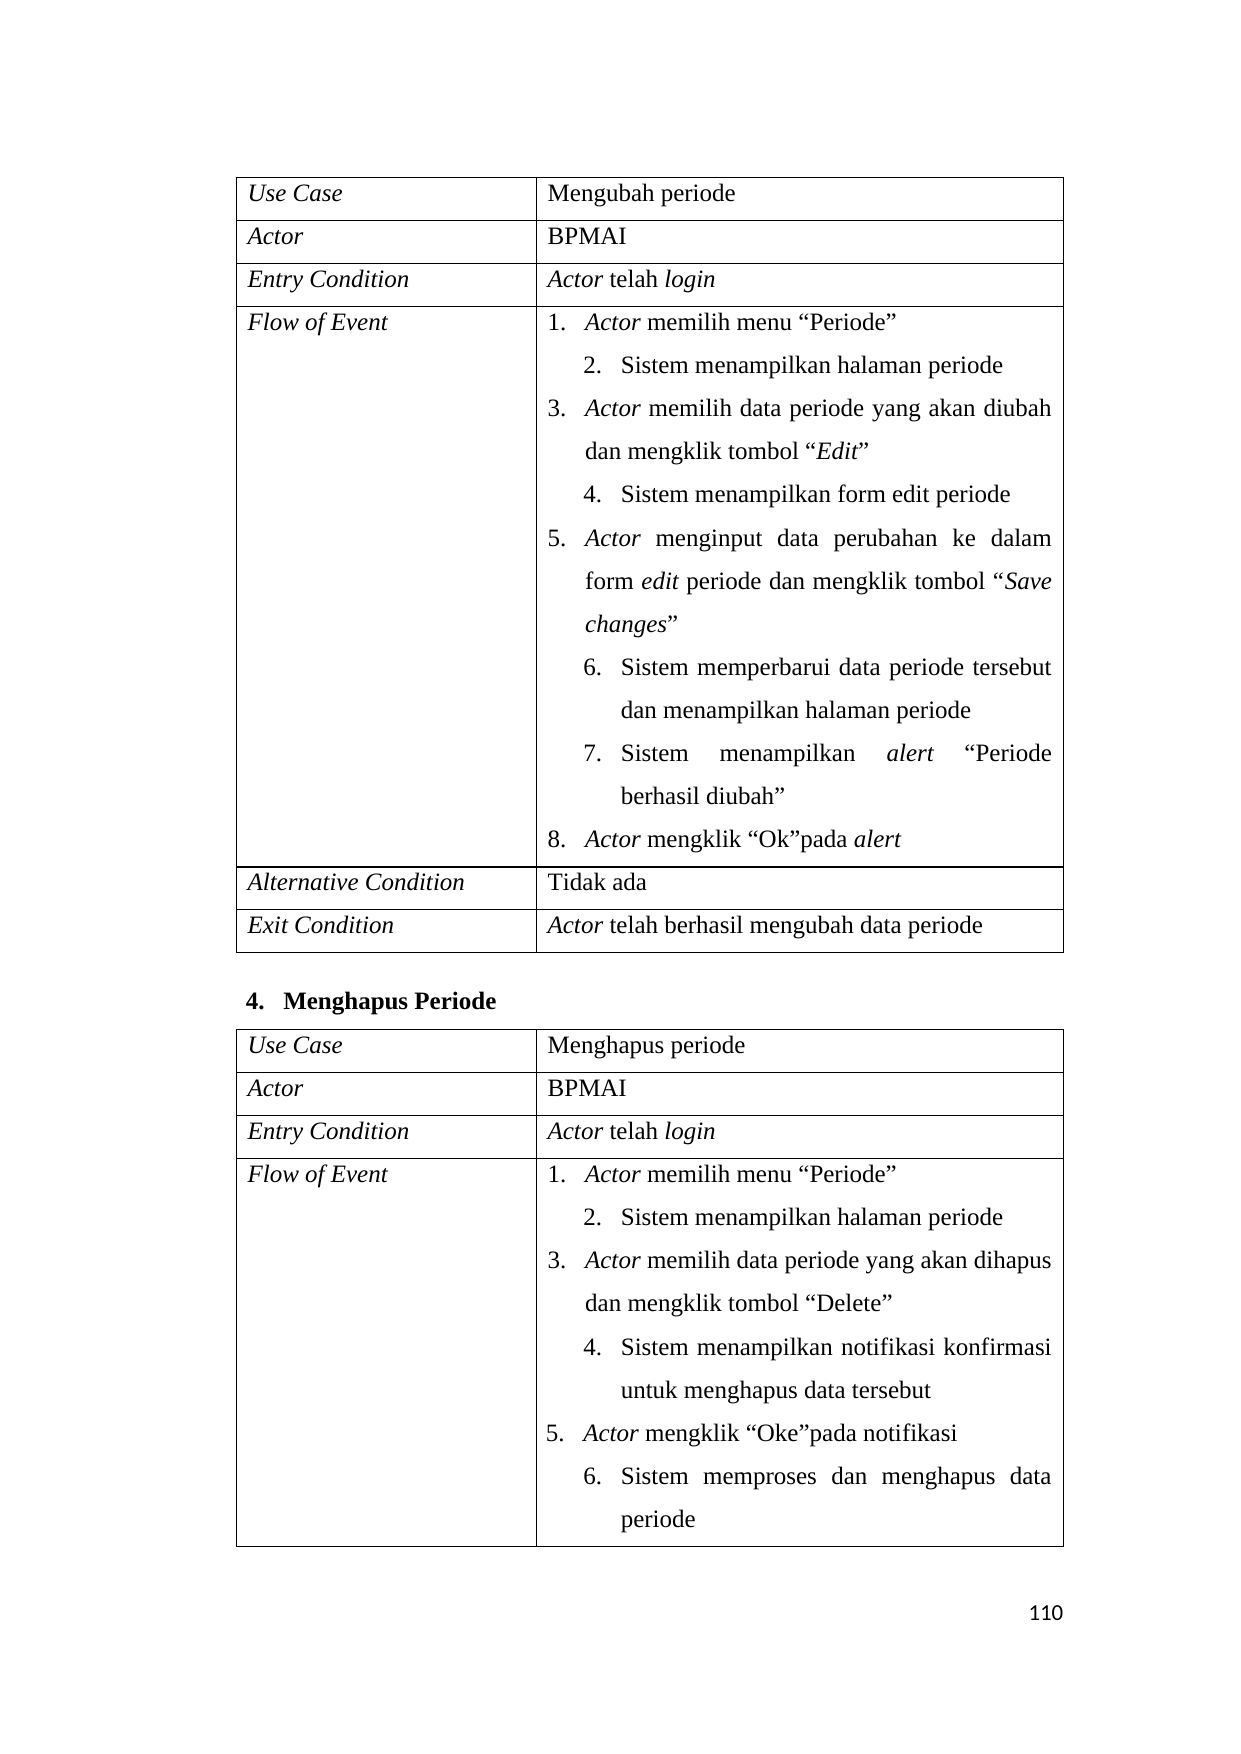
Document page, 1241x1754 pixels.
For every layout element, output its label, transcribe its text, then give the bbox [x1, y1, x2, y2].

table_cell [537, 1159, 1063, 1546]
table_header Use Case [237, 178, 536, 220]
list Menghapus Periode [246, 986, 1063, 1015]
table_cell Actor [237, 1073, 536, 1115]
table_cell Flow of Event [237, 307, 536, 866]
table_cell BPMAI [537, 221, 1063, 263]
table_header Menghapus periode [537, 1030, 1063, 1072]
table_cell Actor memilih menu “Periode” Sistem menampilkan halaman periode Actor memilih data periode yang akan diubah dan mengklik tombol “Edit” Sistem menampilkan form edit periode Actor menginput data perubahan ke dalam form edit periode dan mengklik tombol “Save changes” Sistem memperbarui data periode tersebut dan menampilkan halaman periode Sistem menampilkan alert “Periode berhasil diubah” Actor mengklik “Ok”pada alert [537, 307, 1063, 866]
table_cell Actor telah login [537, 1116, 1063, 1158]
table_cell Actor telah berhasil mengubah data periode [537, 910, 1063, 952]
table_cell Actor [237, 221, 536, 263]
table_cell Alternative Condition [237, 868, 536, 909]
table_cell Tidak ada [537, 868, 1063, 909]
table_cell BPMAI [537, 1073, 1063, 1115]
table_cell Entry Condition [237, 1116, 536, 1158]
table_cell Exit Condition [237, 910, 536, 952]
table_cell Flow of Event [237, 1159, 536, 1546]
table_header Mengubah periode [537, 178, 1063, 220]
table_header Use Case [237, 1030, 536, 1072]
table_cell Entry Condition [237, 264, 536, 306]
table_cell Actor telah login [537, 264, 1063, 306]
